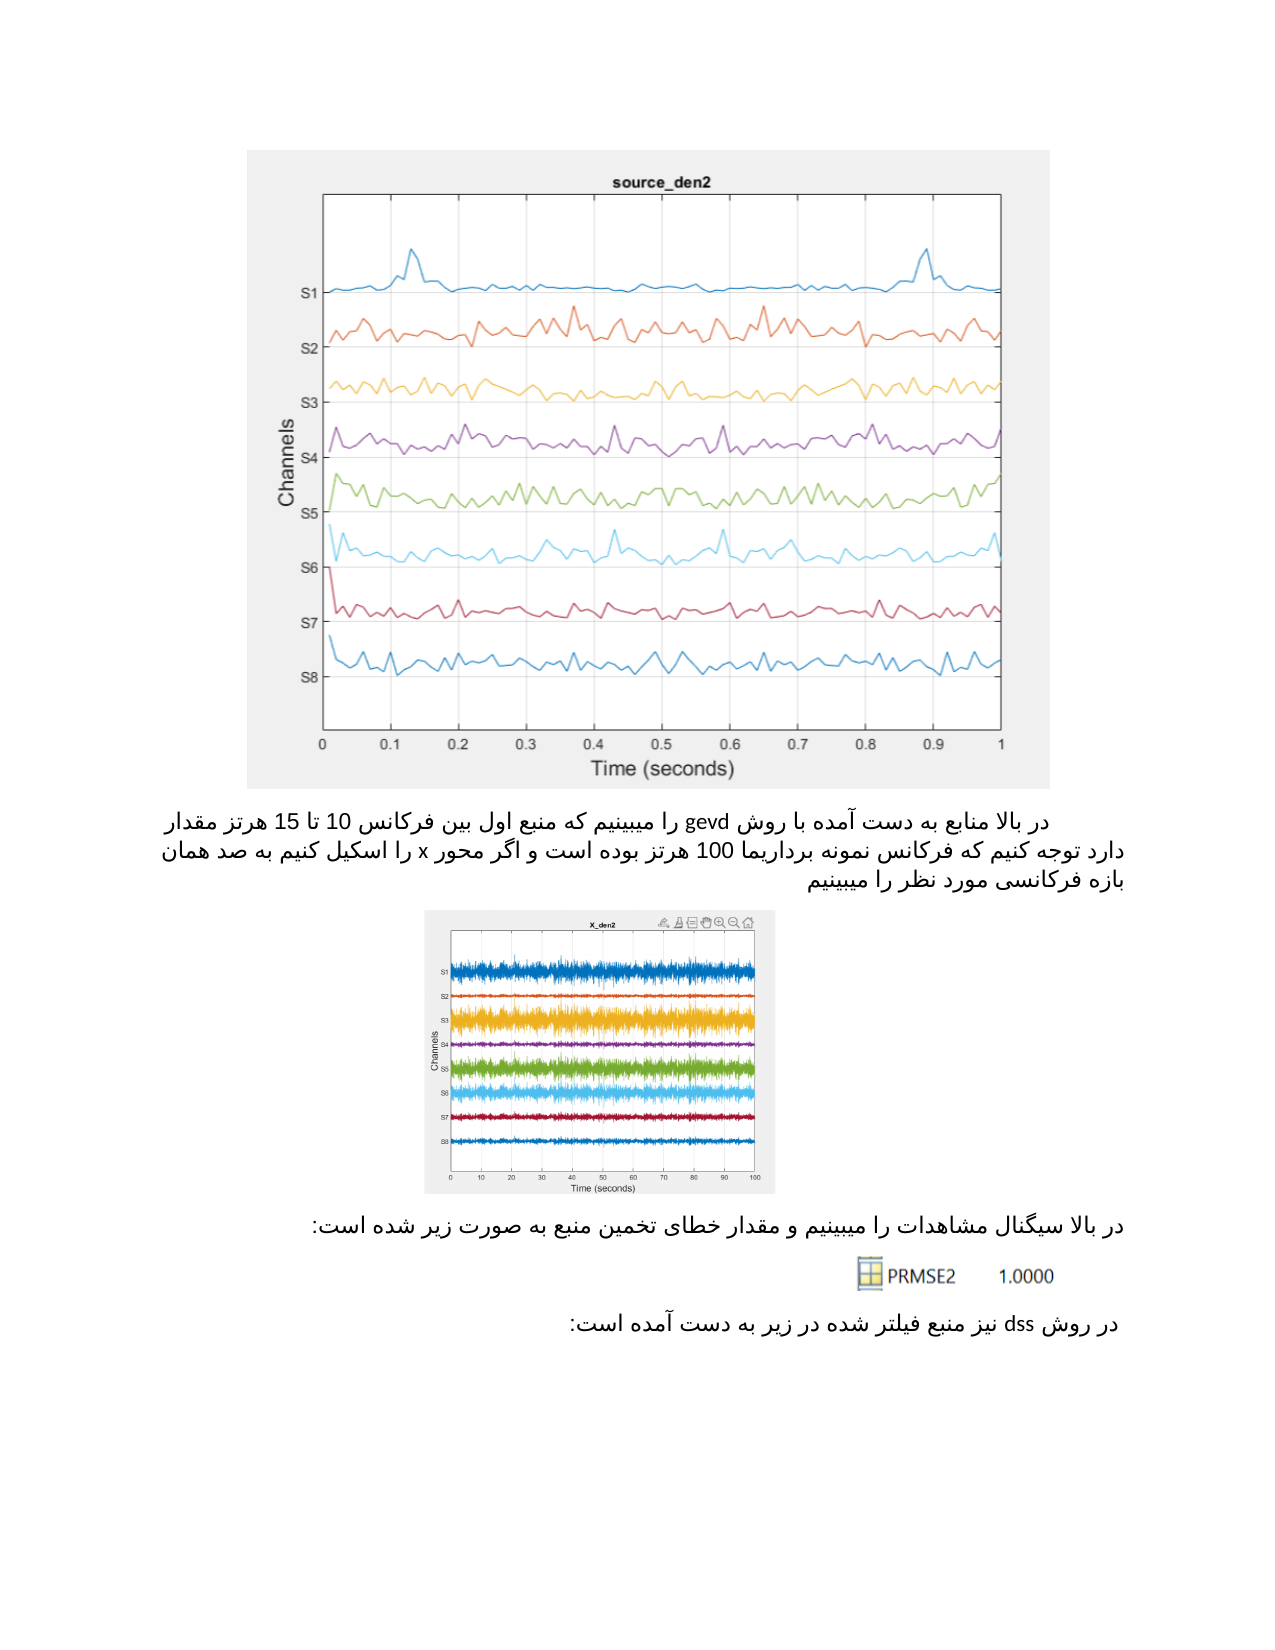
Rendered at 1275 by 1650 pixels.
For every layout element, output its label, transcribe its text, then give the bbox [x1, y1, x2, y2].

picture [246, 150, 1050, 789]
text در روش dss نیز منبع فیلتر شده در زیر به دست آمده است: [150, 1309, 1125, 1337]
text در بالا سیگنال مشاهدات را میبینیم و مقدار خطای تخمین منبع به صورت زیر شده است: [150, 1212, 1125, 1238]
picture [424, 910, 776, 1194]
text در بالا منابع به دست آمده با روش gevd را میبینیم که منبع اول بین فرکانس 10 تا 15 هرتز مقدار دارد توجه کنیم که فرکانس نمونه برداریما 100 هرتز بوده است و اگر محور x را اسکیل کنیم به صد همان بازه فرکانسی مورد نظر را میبینیم [150, 807, 1125, 892]
picture [856, 1256, 1125, 1291]
